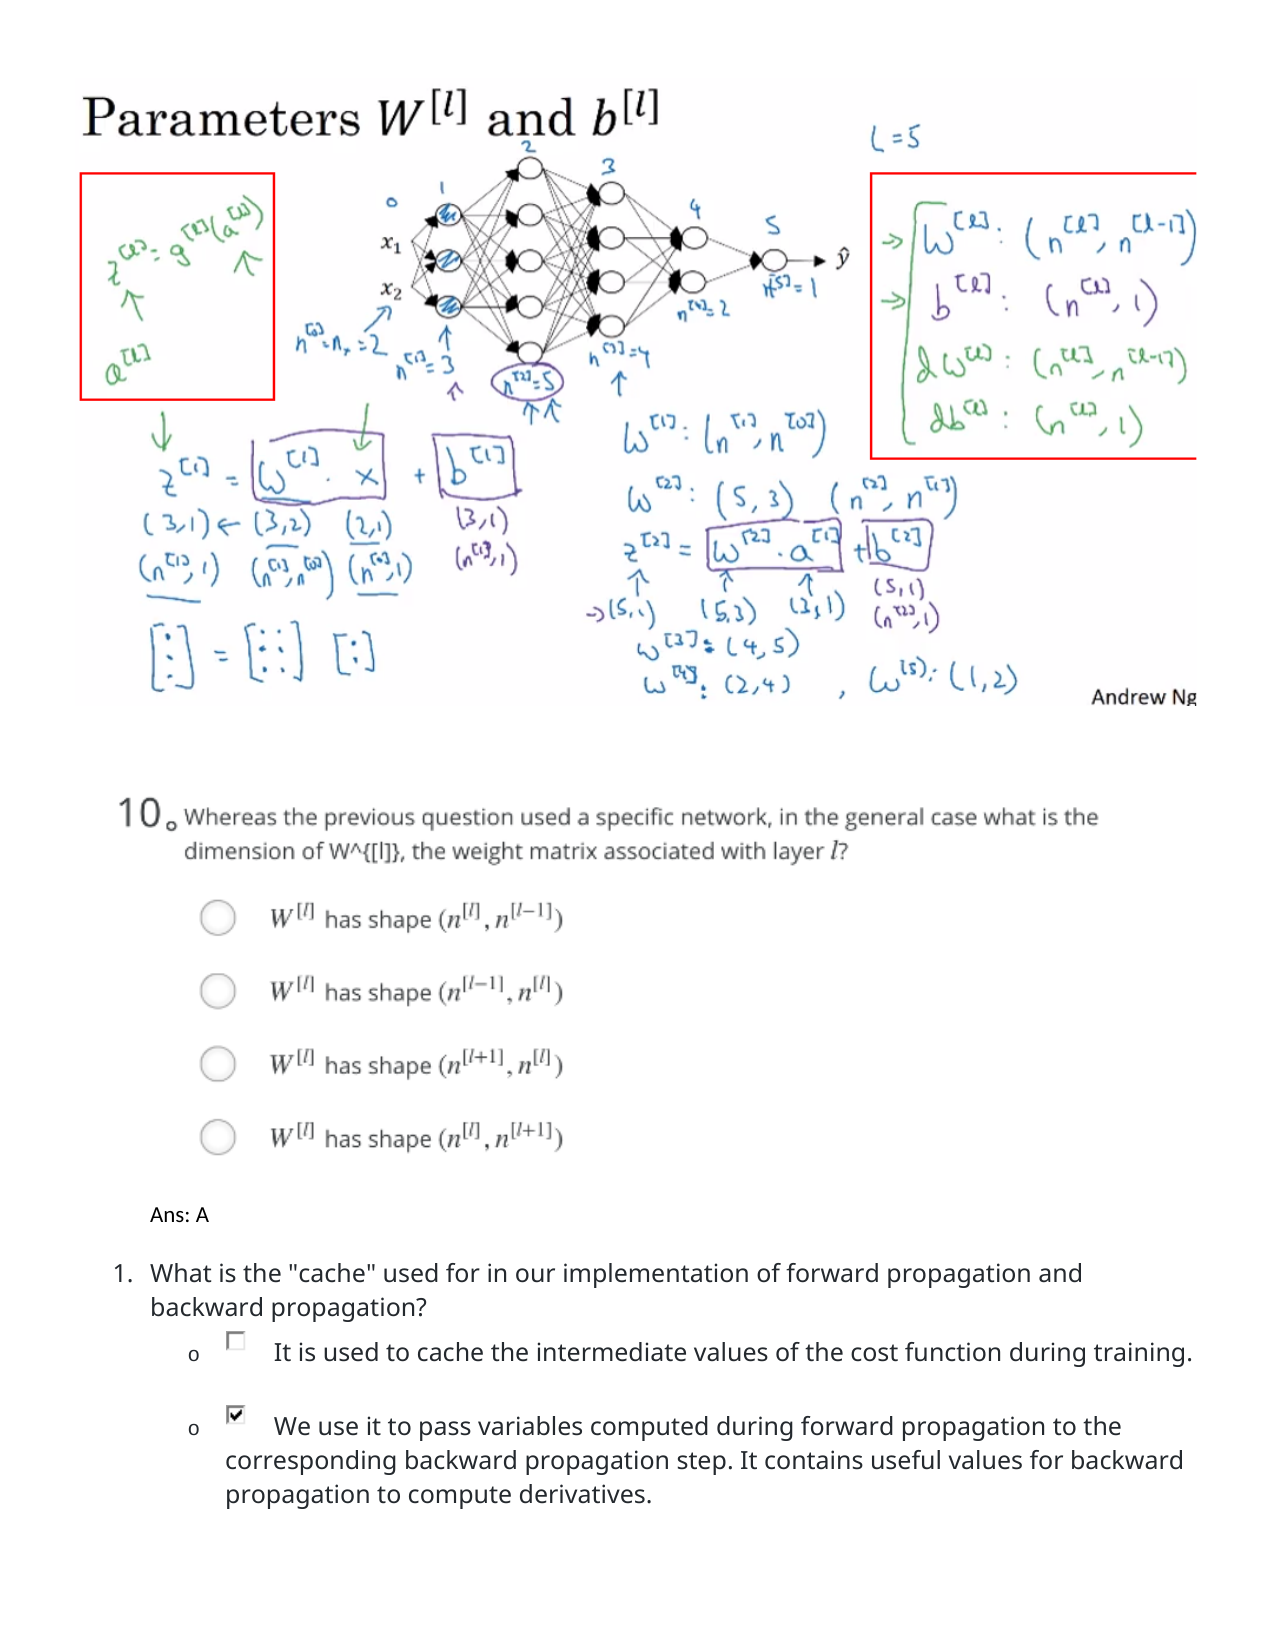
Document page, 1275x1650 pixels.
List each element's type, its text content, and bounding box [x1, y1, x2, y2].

picture [75, 78, 1196, 706]
list We use it to pass variables computed during forward propagation to the corresponding backward propagation step. It contains useful values for backward propagation to compute derivatives. [187, 1397, 1200, 1511]
list What is the "cache" used for in our implementation of forward propagation and backward propagation? [112, 1255, 1200, 1323]
picture [112, 781, 1144, 1182]
text Ans: A [75, 1200, 1200, 1228]
list It is used to cache the intermediate values of the cost function during training. [187, 1323, 1200, 1368]
